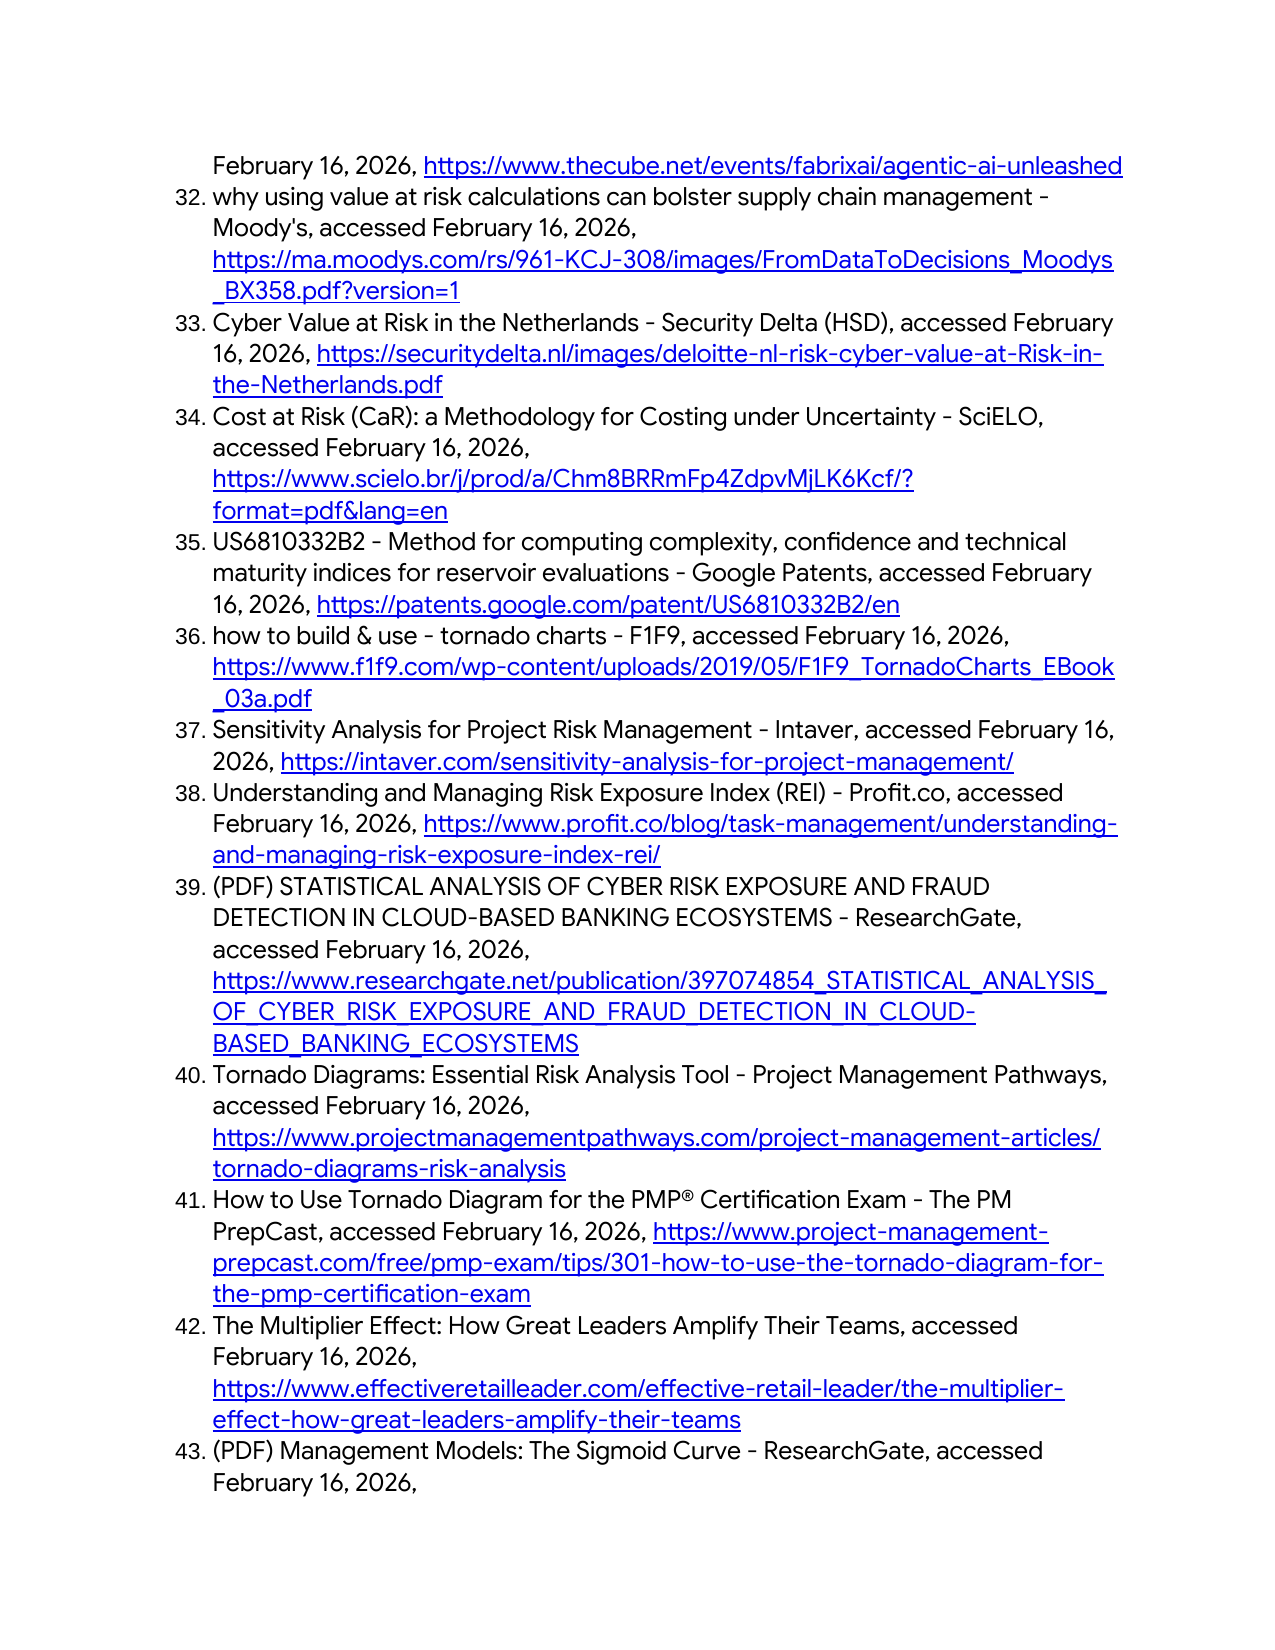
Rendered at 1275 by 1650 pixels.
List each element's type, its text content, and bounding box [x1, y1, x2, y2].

list why using value at risk calculations can bolster supply chain management - Moody's, accessed February 16, 2026, https://ma.moodys.com/rs/961-KCJ-308/images/FromDataToDecisions_Moodys_BX358.pdf?version=1 [175, 181, 1125, 307]
list US6810332B2 - Method for computing complexity, confidence and technical maturity indices for reservoir evaluations - Google Patents, accessed February 16, 2026, https://patents.google.com/patent/US6810332B2/en [175, 526, 1125, 620]
list Sensitivity Analysis for Project Risk Management - Intaver, accessed February 16, 2026, https://intaver.com/sensitivity-analysis-for-project-management/ [175, 714, 1125, 777]
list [175, 150, 1125, 181]
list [175, 1436, 1125, 1498]
list how to build & use - tornado charts - F1F9, accessed February 16, 2026, https://www.f1f9.com/wp-content/uploads/2019/05/F1F9_TornadoCharts_EBook_03a.pdf [175, 620, 1125, 714]
list Tornado Diagrams: Essential Risk Analysis Tool - Project Management Pathways, accessed February 16, 2026, https://www.projectmanagementpathways.com/project-management-articles/tornado-diagrams-risk-analysis [175, 1059, 1125, 1185]
list (PDF) STATISTICAL ANALYSIS OF CYBER RISK EXPOSURE AND FRAUD DETECTION IN CLOUD-BASED BANKING ECOSYSTEMS - ResearchGate, accessed February 16, 2026, https://www.researchgate.net/publication/397074854_STATISTICAL_ANALYSIS_OF_CYBER_RISK_EXPOSURE_AND_FRAUD_DETECTION_IN_CLOUD-BASED_BANKING_ECOSYSTEMS [175, 871, 1125, 1059]
list Cost at Risk (CaR): a Methodology for Costing under Uncertainty - SciELO, accessed February 16, 2026, https://www.scielo.br/j/prod/a/Chm8BRRmFp4ZdpvMjLK6Kcf/?format=pdf&lang=en [175, 401, 1125, 526]
list Understanding and Managing Risk Exposure Index (REI) - Profit.co, accessed February 16, 2026, https://www.profit.co/blog/task-management/understanding-and-managing-risk-exposure-index-rei/ [175, 777, 1125, 871]
list How to Use Tornado Diagram for the PMP® Certification Exam - The PM PrepCast, accessed February 16, 2026, https://www.project-management-prepcast.com/free/pmp-exam/tips/301-how-to-use-the-tornado-diagram-for-the-pmp-certification-exam [175, 1185, 1125, 1310]
list The Multiplier Effect: How Great Leaders Amplify Their Teams, accessed February 16, 2026, https://www.effectiveretailleader.com/effective-retail-leader/the-multiplier-effect-how-great-leaders-amplify-their-teams [175, 1310, 1125, 1436]
list Cyber Value at Risk in the Netherlands - Security Delta (HSD), accessed February 16, 2026, https://securitydelta.nl/images/deloitte-nl-risk-cyber-value-at-Risk-in-the-Netherlands.pdf [175, 307, 1125, 401]
